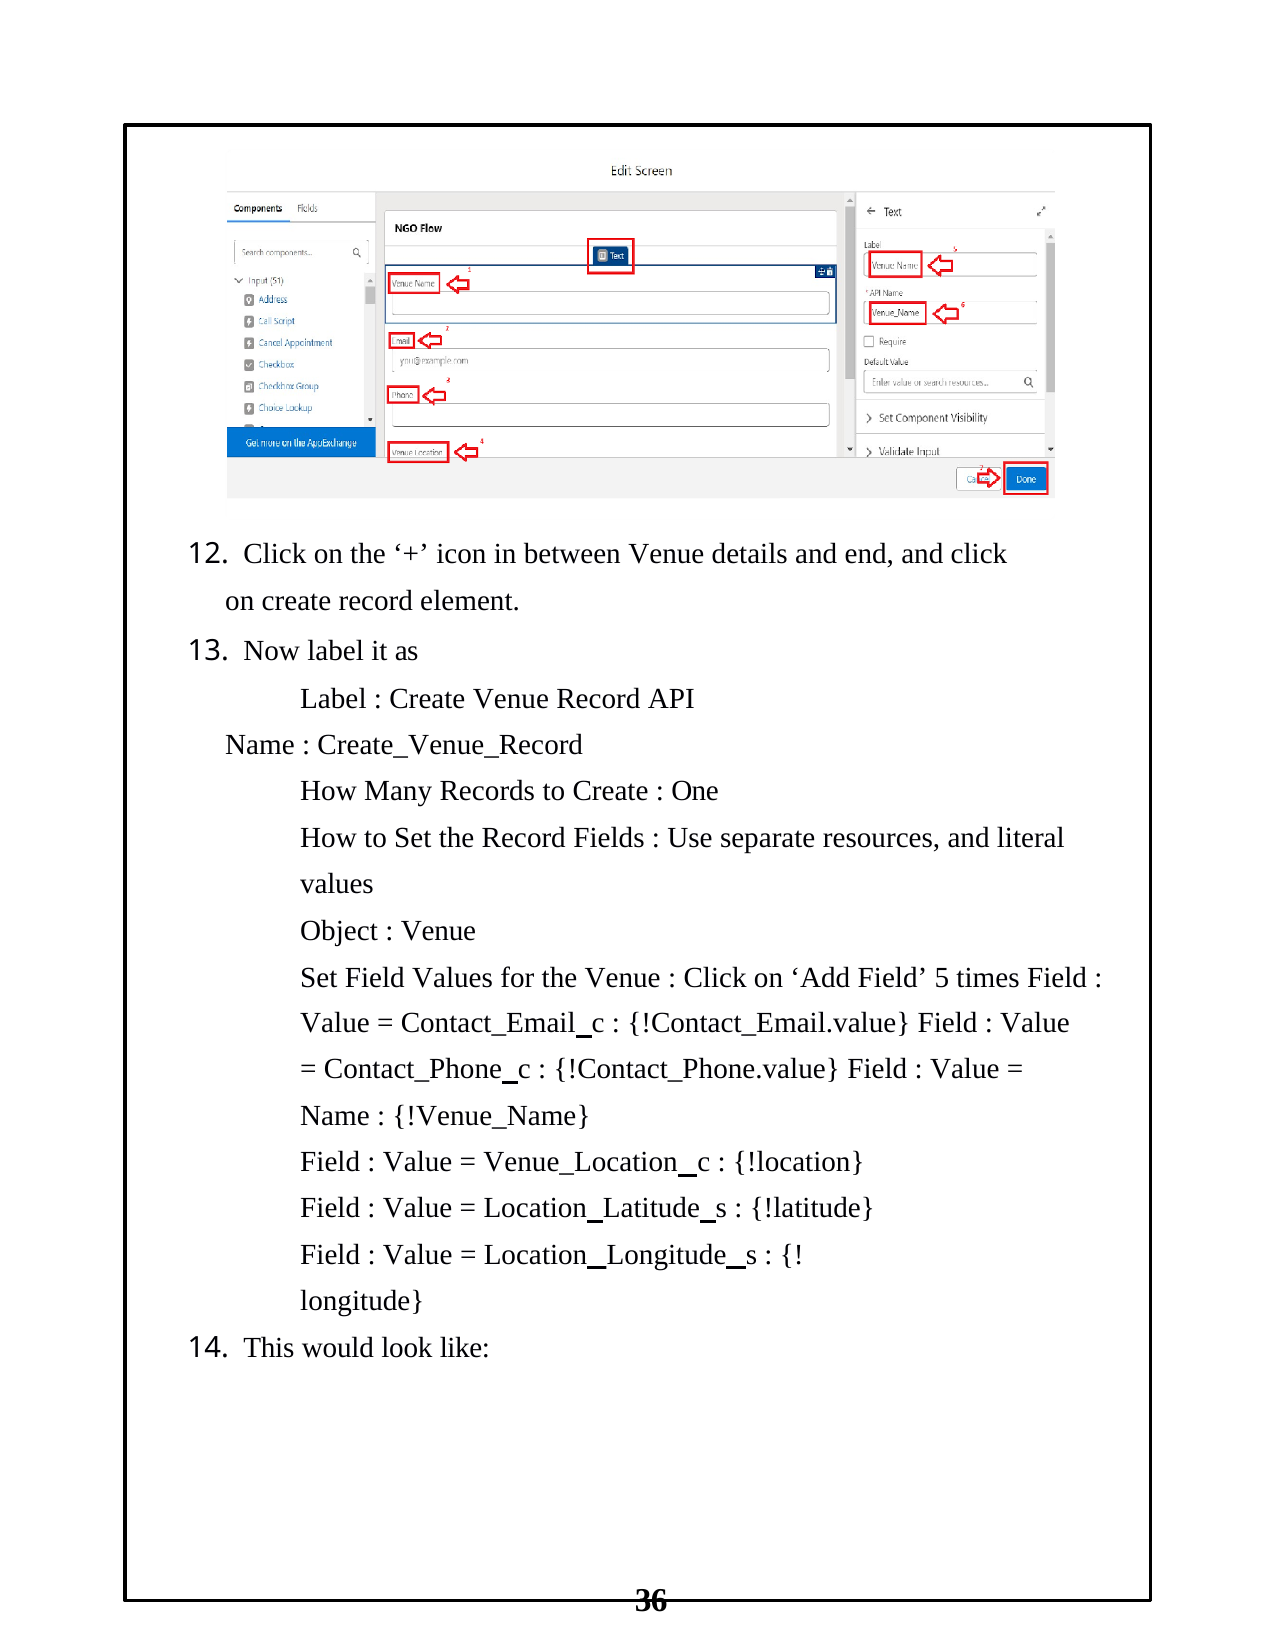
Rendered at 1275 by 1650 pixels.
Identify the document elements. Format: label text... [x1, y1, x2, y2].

picture [225, 149, 1055, 520]
text Set Field Values for the Venue : Click on ‘Add Field’ 5 times Field : Value = Contact_Email c : {!Contact_Email.value} Field : Value [300, 960, 1124, 1039]
text Field : Value = Venue_Location c : {!location} Field : Value = Location Latitude s : {!latitude} Field : Value = Location Longitude s : {!longitude} [300, 1144, 924, 1317]
text = Contact_Phone c : {!Contact_Phone.value} Field : Value = Name : {!Venue_Name} [300, 1051, 1085, 1131]
text How Many Records to Create : One [300, 773, 1190, 806]
subtitle 36 [112, 1580, 1190, 1619]
text Object : Venue [300, 913, 1190, 946]
list Click on the ‘+’ icon in between Venue details and end, and click on create record element. [187, 532, 1027, 617]
list Now label it as [187, 629, 1190, 669]
list This would look like: [187, 1329, 1190, 1364]
text Label : Create Venue Record API Name : Create_Venue_Record [225, 681, 744, 760]
text How to Set the Record Fields : Use separate resources, and literal values [300, 820, 1085, 900]
